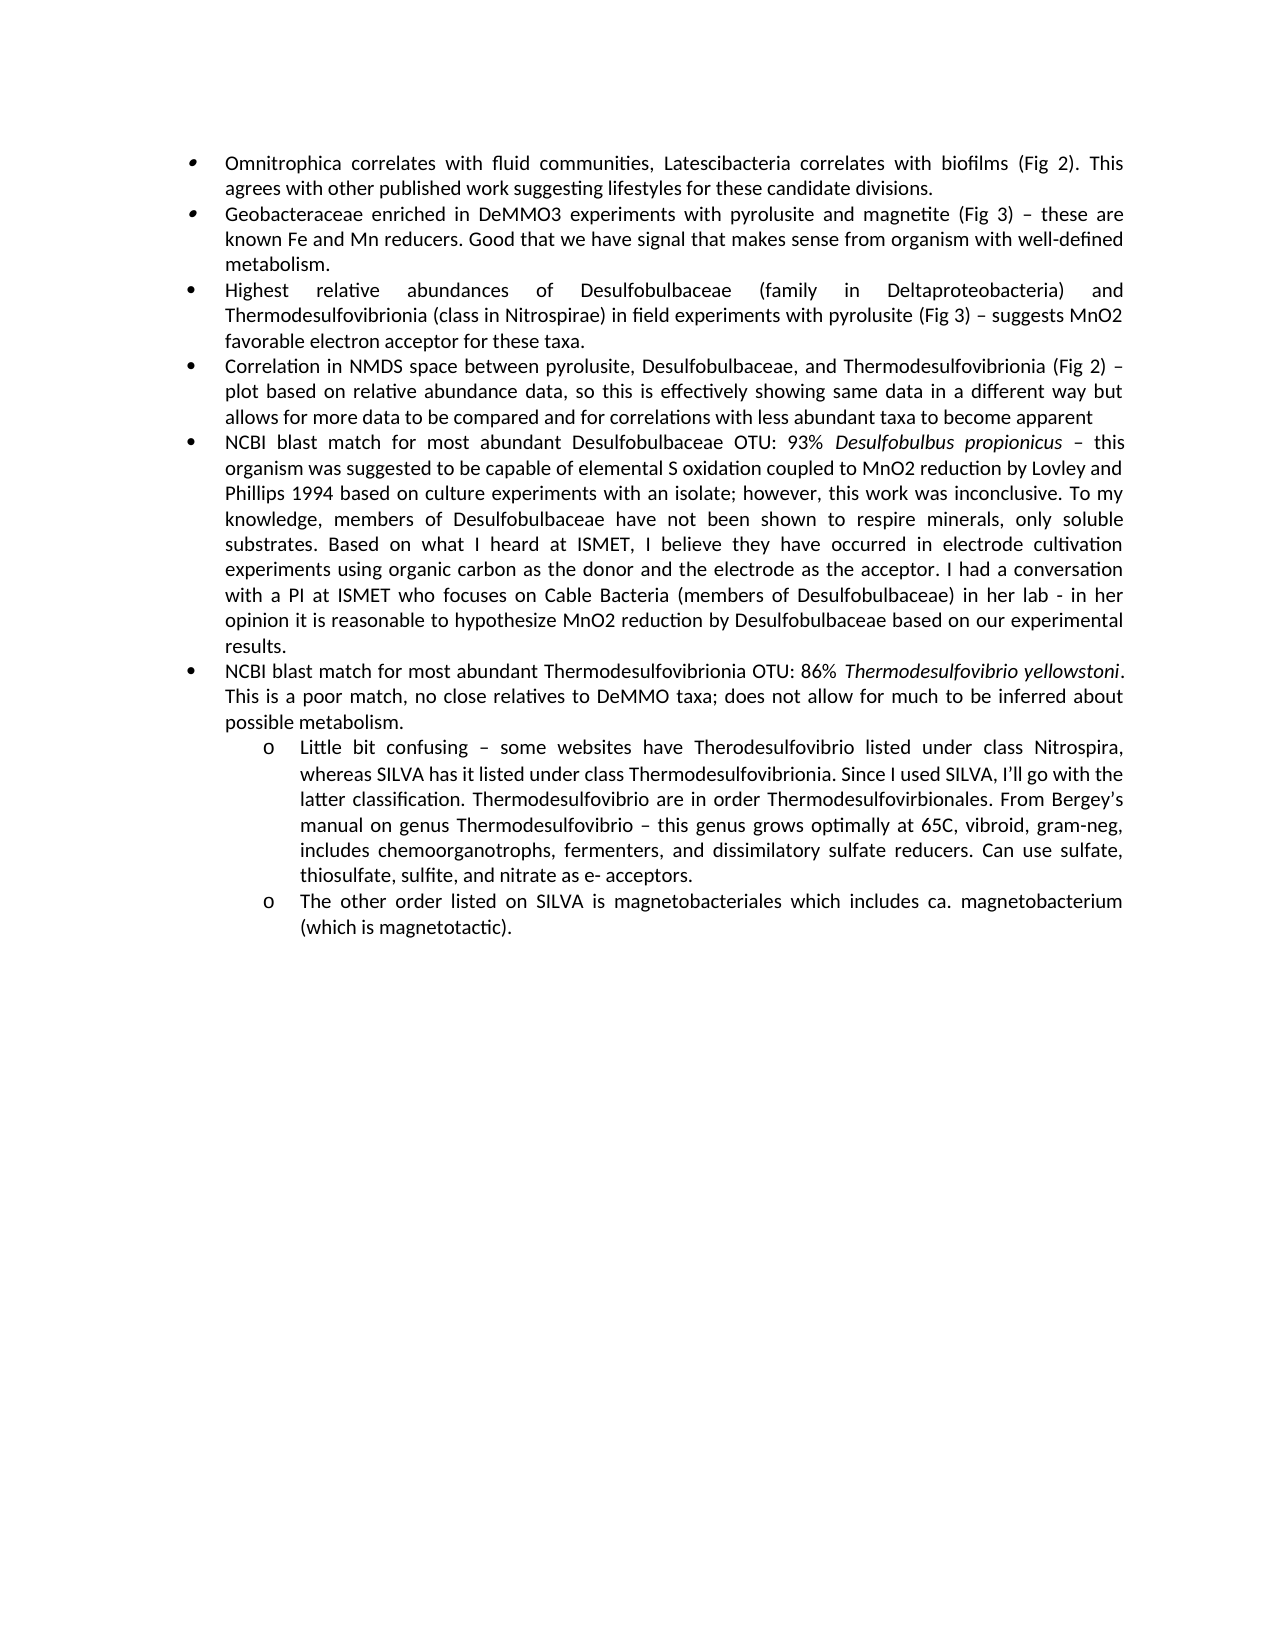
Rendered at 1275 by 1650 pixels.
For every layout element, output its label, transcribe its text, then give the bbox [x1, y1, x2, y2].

list Little bit confusing – some websites have Therodesulfovibrio listed under class Nitrospira, whereas SILVA has it listed under class Thermodesulfovibrionia. Since I used SILVA, I’ll go with the latter classification. Thermodesulfovibrio are in order Thermodesulfovirbionales. From Bergey’s manual on genus Thermodesulfovibrio – this genus grows optimally at 65C, vibroid, gram-neg, includes chemoorganotrophs, fermenters, and dissimilatory sulfate reducers. Can use sulfate, thiosulfate, sulfite, and nitrate as e- acceptors. [262, 734, 1125, 888]
list Omnitrophica correlates with fluid communities, Latescibacteria correlates with biofilms (Fig 2). This agrees with other published work suggesting lifestyles for these candidate divisions. [187, 150, 1125, 201]
list The other order listed on SILVA is magnetobacteriales which includes ca. magnetobacterium (which is magnetotactic). [262, 888, 1125, 940]
list Geobacteraceae enriched in DeMMO3 experiments with pyrolusite and magnetite (Fig 3) – these are known Fe and Mn reducers. Good that we have signal that makes sense from organism with well-defined metabolism. [187, 201, 1125, 277]
list NCBI blast match for most abundant Thermodesulfovibrionia OTU: 86% Thermodesulfovibrio yellowstoni. This is a poor match, no close relatives to DeMMO taxa; does not allow for much to be inferred about possible metabolism. [187, 658, 1125, 734]
list NCBI blast match for most abundant Desulfobulbaceae OTU: 93% Desulfobulbus propionicus – this organism was suggested to be capable of elemental S oxidation coupled to MnO2 reduction by Lovley and Phillips 1994 based on culture experiments with an isolate; however, this work was inconclusive. To my knowledge, members of Desulfobulbaceae have not been shown to respire minerals, only soluble substrates. Based on what I heard at ISMET, I believe they have occurred in electrode cultivation experiments using organic carbon as the donor and the electrode as the acceptor. I had a conversation with a PI at ISMET who focuses on Cable Bacteria (members of Desulfobulbaceae) in her lab - in her opinion it is reasonable to hypothesize MnO2 reduction by Desulfobulbaceae based on our experimental results. [187, 429, 1125, 658]
list Correlation in NMDS space between pyrolusite, Desulfobulbaceae, and Thermodesulfovibrionia (Fig 2) – plot based on relative abundance data, so this is effectively showing same data in a different way but allows for more data to be compared and for correlations with less abundant taxa to become apparent [187, 353, 1125, 429]
list Highest relative abundances of Desulfobulbaceae (family in Deltaproteobacteria) and Thermodesulfovibrionia (class in Nitrospirae) in field experiments with pyrolusite (Fig 3) – suggests MnO2 favorable electron acceptor for these taxa. [187, 277, 1125, 353]
